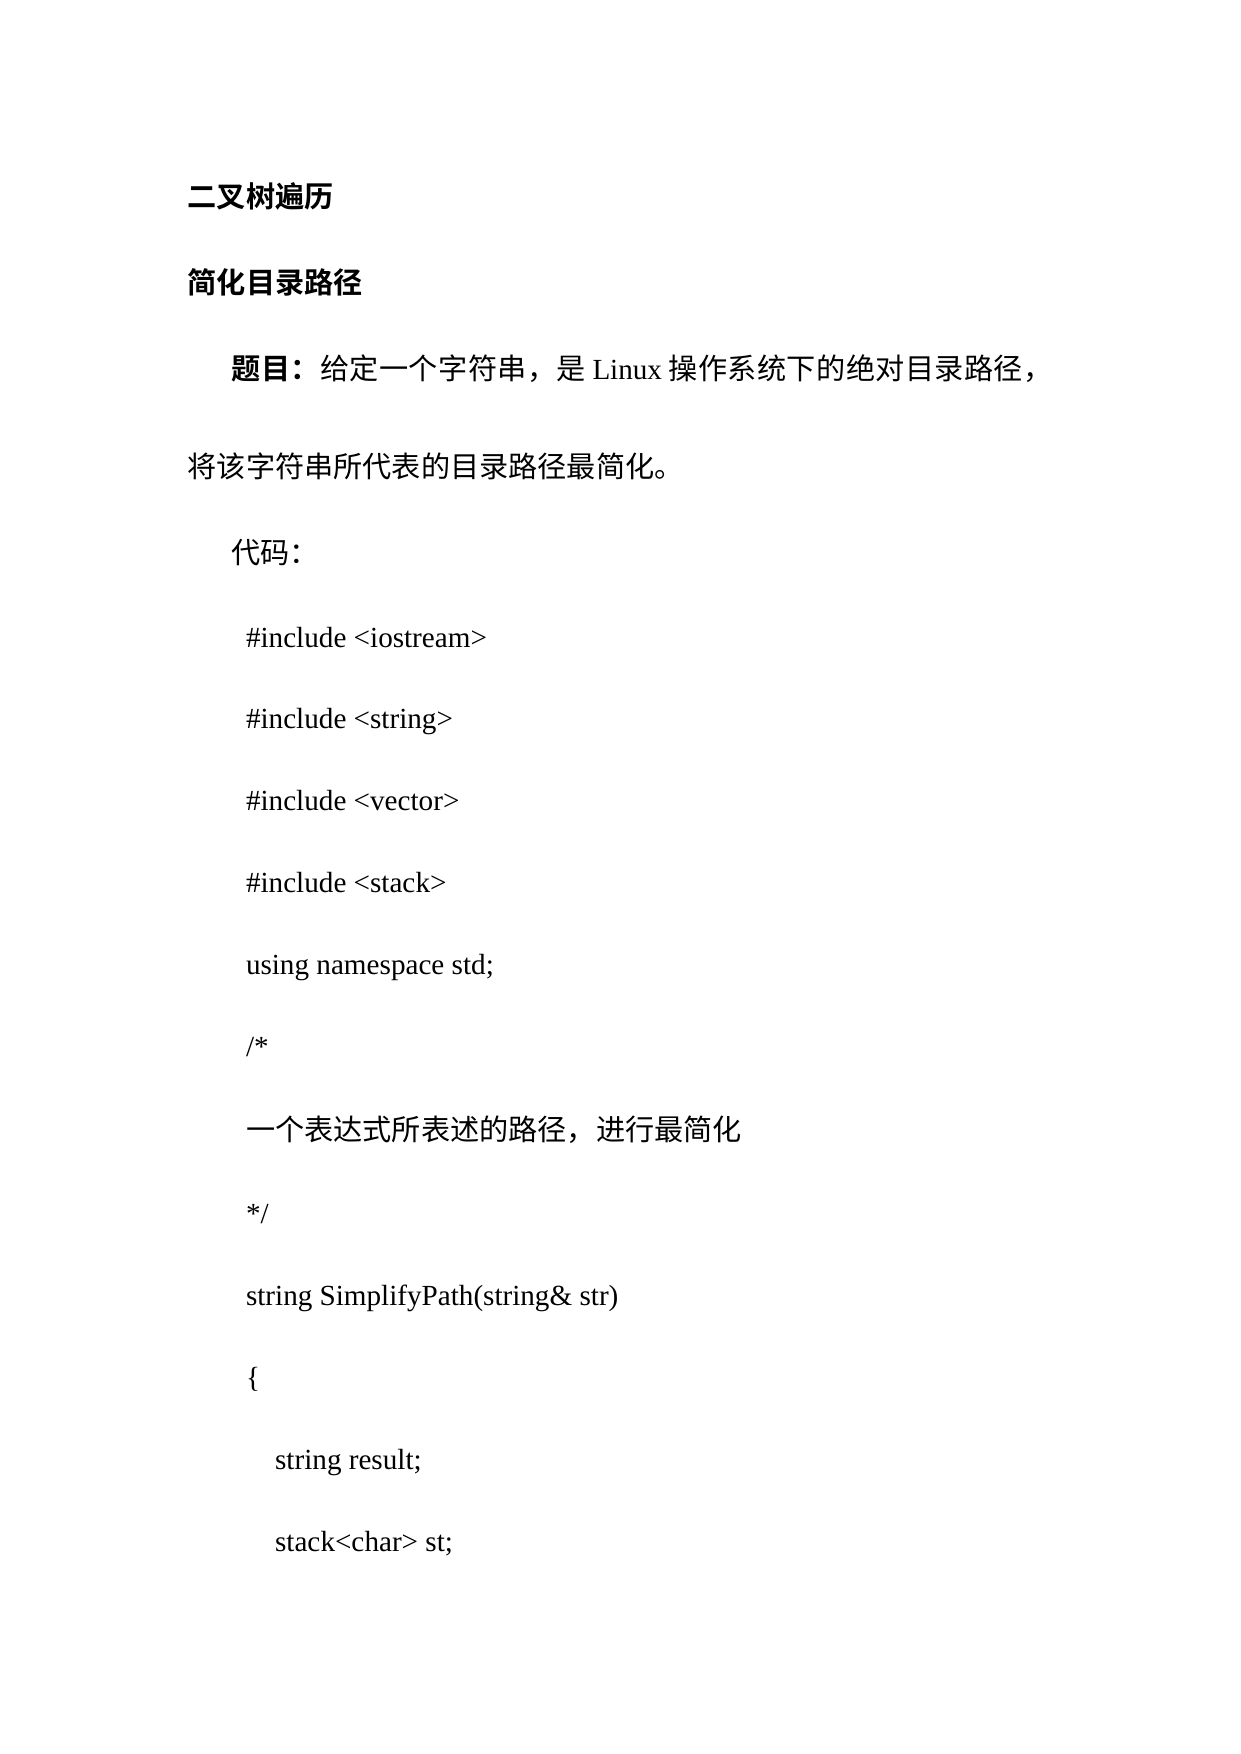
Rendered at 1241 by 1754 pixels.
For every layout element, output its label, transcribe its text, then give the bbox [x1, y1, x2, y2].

text #include <stack> [246, 849, 1053, 914]
text 代码： [187, 518, 1053, 583]
text 题目：给定一个字符串，是Linux操作系统下的绝对目录路径，将该字符串所代表的目录路径最简化。 [187, 334, 1053, 497]
text string result; [246, 1426, 1053, 1491]
text */ [246, 1181, 1053, 1246]
text string SimplifyPath(string& str) [246, 1263, 1053, 1328]
text #include <string> [246, 686, 1053, 751]
subtitle 简化目录路径 [187, 248, 1053, 313]
text using namespace std; [246, 931, 1053, 996]
text #include <iostream> [246, 604, 1053, 669]
text #include <vector> [246, 768, 1053, 833]
text { [246, 1344, 1053, 1409]
text 一个表达式所表述的路径，进行最简化 [246, 1095, 1053, 1160]
text /* [246, 1013, 1053, 1078]
text stack<char> st; [246, 1508, 1053, 1573]
subtitle 二叉树遍历 [187, 162, 1053, 227]
